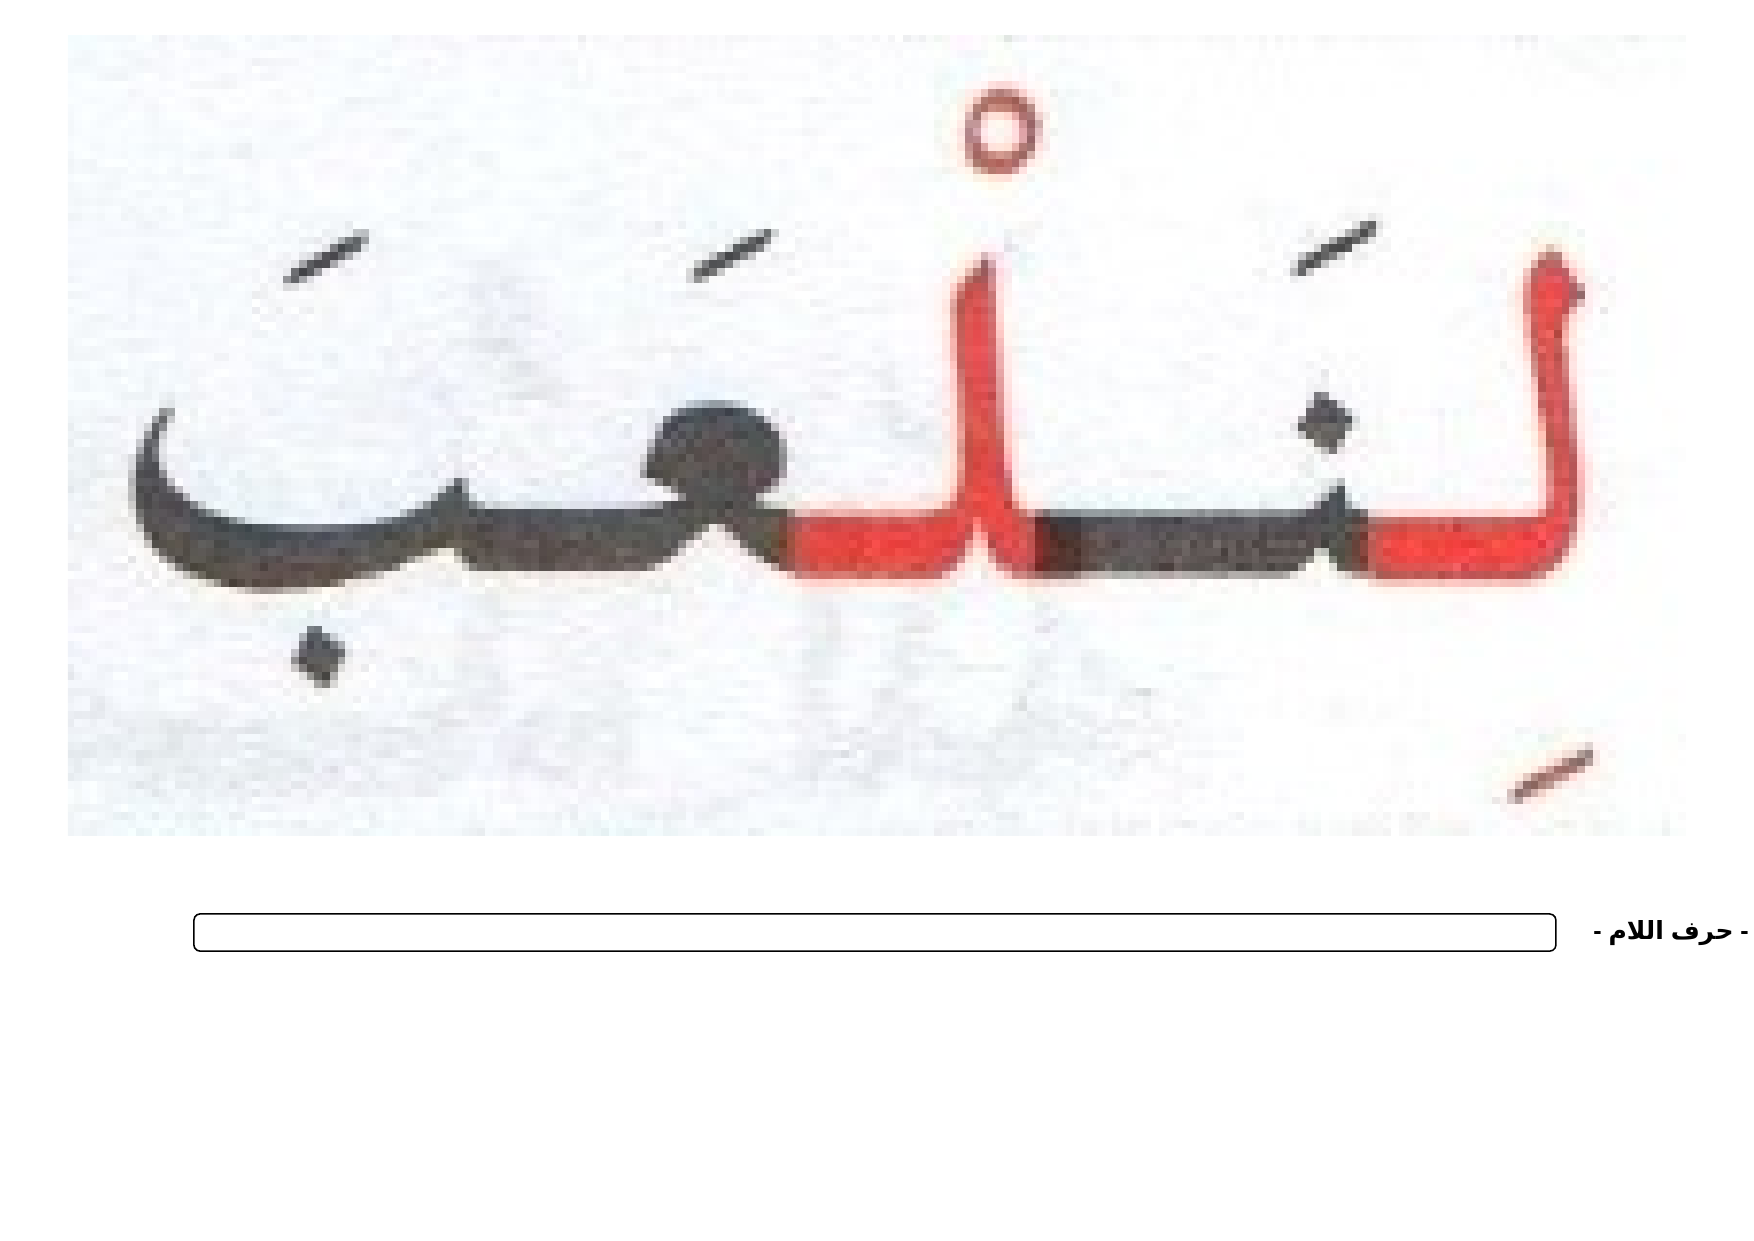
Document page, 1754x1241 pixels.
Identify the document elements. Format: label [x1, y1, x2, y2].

picture [67, 35, 1686, 836]
